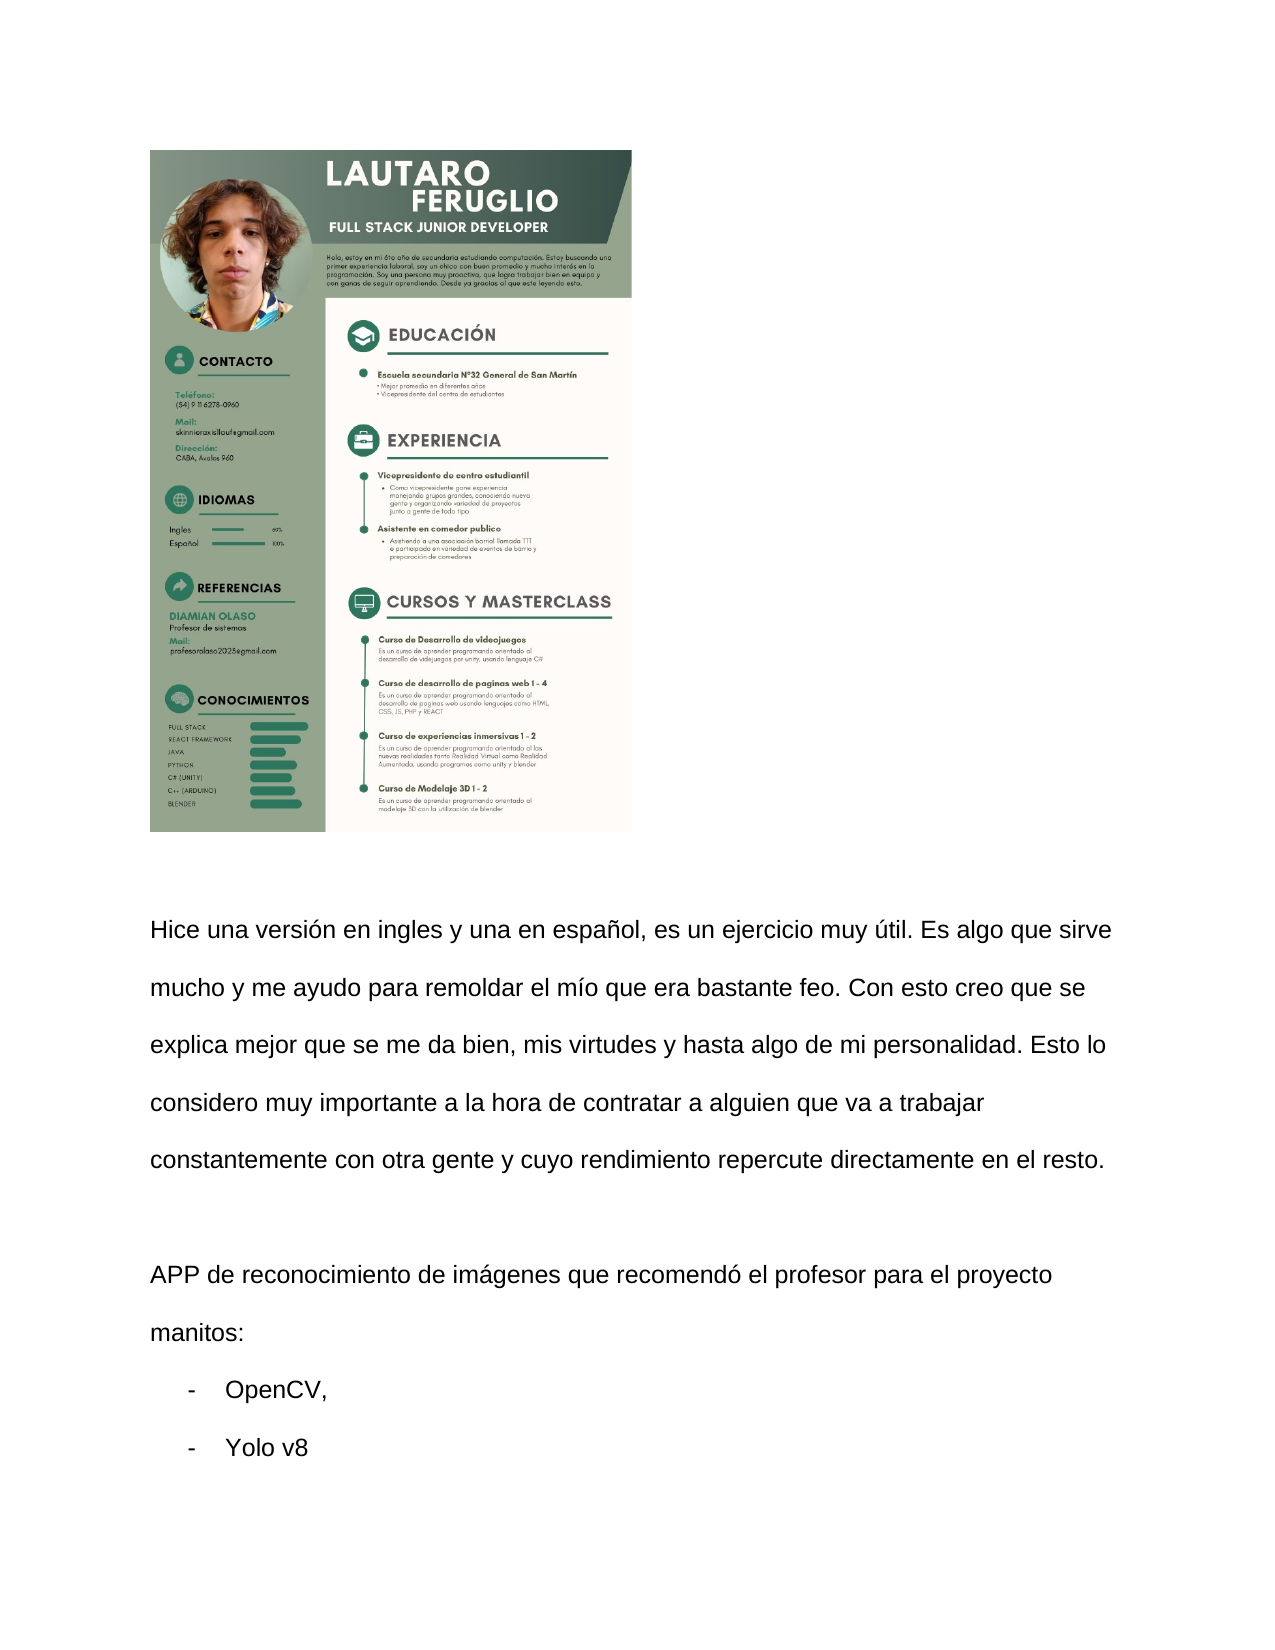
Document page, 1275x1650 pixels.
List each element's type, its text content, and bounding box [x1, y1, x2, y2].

list OpenCV, [187, 1375, 1125, 1404]
text Hice una versión en ingles y una en español, es un ejercicio muy útil. Es algo que sirve mucho y me ayudo para remoldar el mío que era bastante feo. Con esto creo que se explica mejor que se me da bien, mis virtudes y hasta algo de mi personalidad. Esto lo considero muy importante a la hora de contratar a alguien que va a trabajar constantemente con otra gente y cuyo rendimiento repercute directamente en el resto. [150, 915, 1125, 1174]
list Yolo v8 [187, 1433, 1125, 1461]
text APP de reconocimiento de imágenes que recomendó el profesor para el proyecto manitos: [150, 1260, 1125, 1346]
picture [150, 150, 632, 832]
